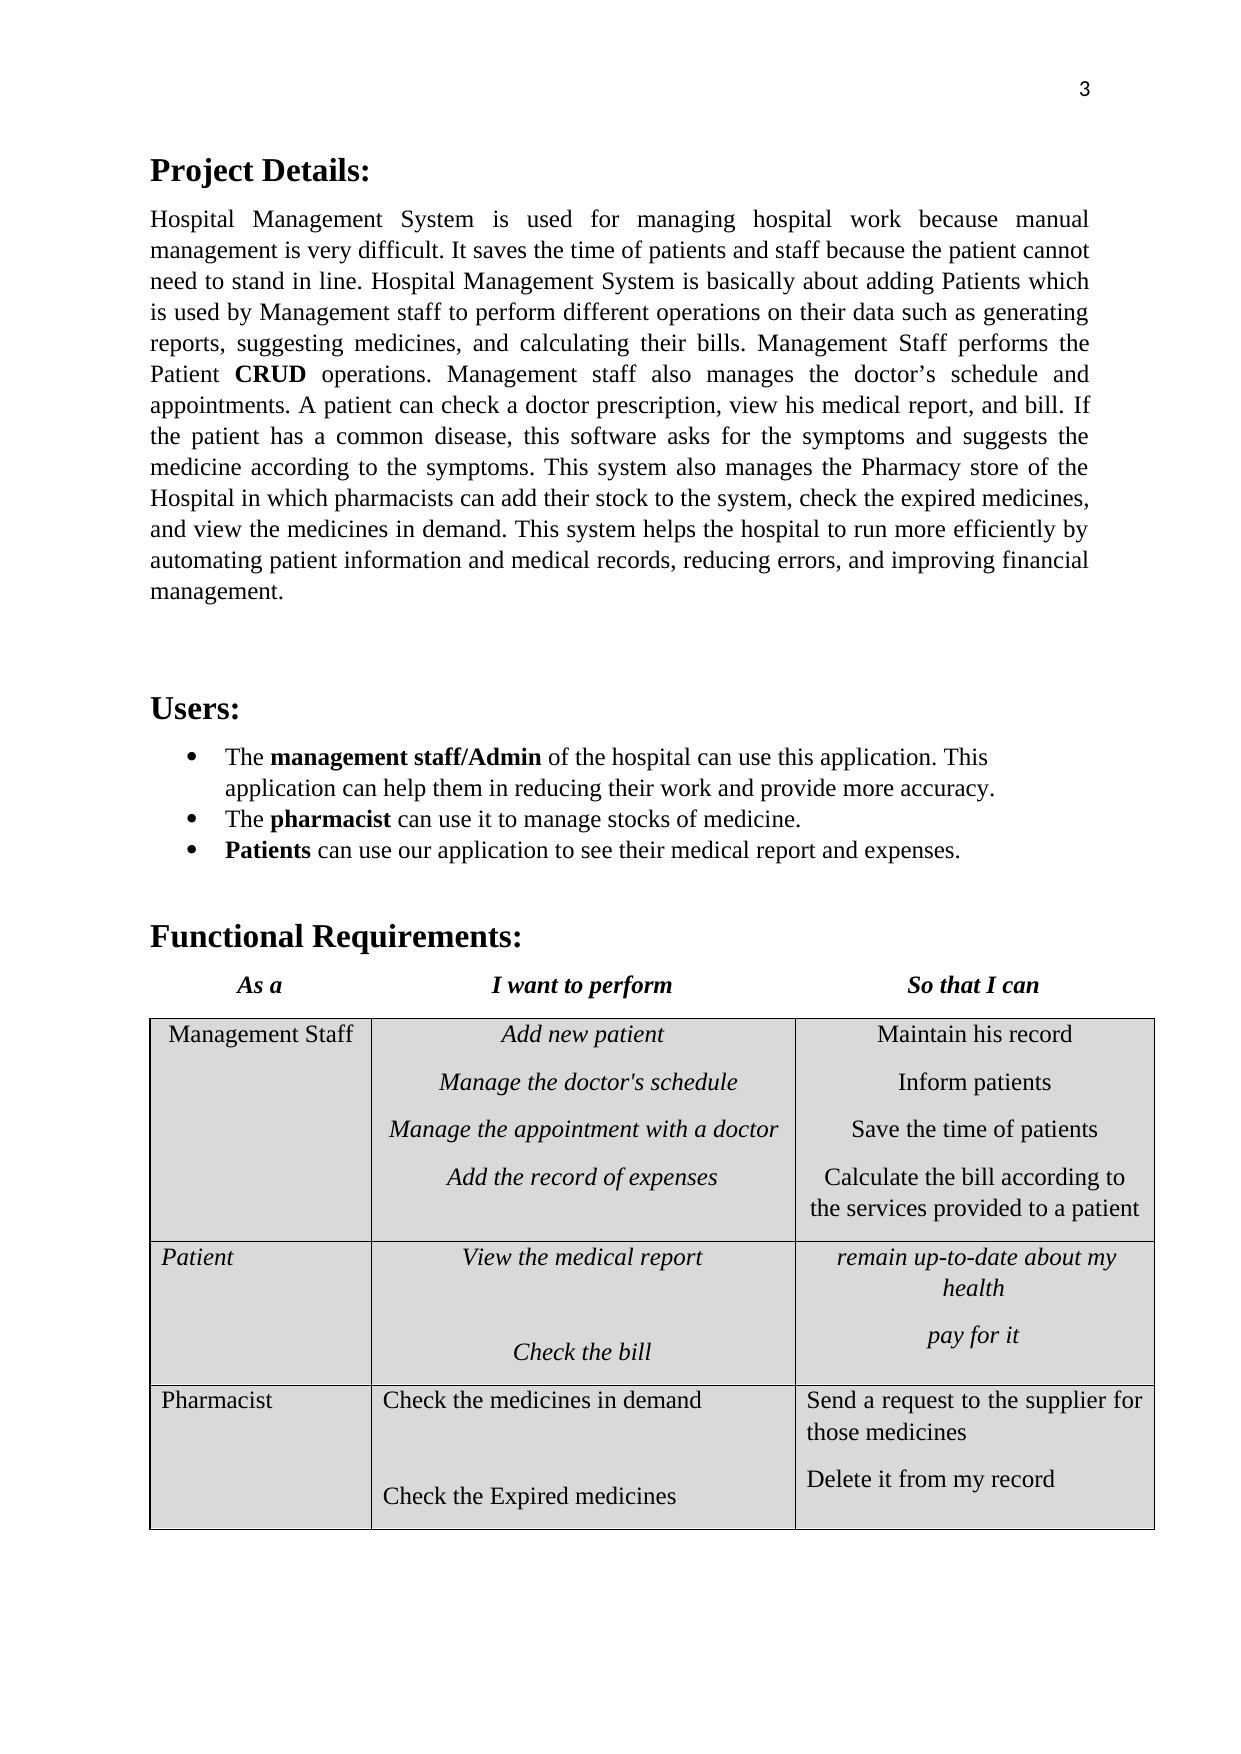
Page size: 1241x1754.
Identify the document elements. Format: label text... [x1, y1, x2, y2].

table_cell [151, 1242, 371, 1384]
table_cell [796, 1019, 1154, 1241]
subtitle Functional Requirements: [150, 916, 1090, 955]
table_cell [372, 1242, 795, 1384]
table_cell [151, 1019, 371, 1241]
list The management staff/Admin of the hospital can use this application. This application can help them in reducing their work and provide more accuracy. [187, 742, 1090, 802]
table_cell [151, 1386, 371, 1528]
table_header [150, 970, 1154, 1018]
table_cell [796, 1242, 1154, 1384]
text Hospital Management System is used for managing hospital work because manual management is very difficult. It saves the time of patients and staff because the patient cannot need to stand in line. Hospital Management System is basically about adding Patients which is used by Management staff to perform different operations on their data such as generating reports, suggesting medicines, and calculating their bills. Management Staff performs the Patient CRUD operations. Management staff also manages the doctor’s schedule and appointments. A patient can check a doctor prescription, view his medical report, and bill. If the patient has a common disease, this software asks for the symptoms and suggests the medicine according to the symptoms. This system also manages the Pharmacy store of the Hospital in which pharmacists can add their stock to the system, check the expired medicines, and view the medicines in demand. This system helps the hospital to run more efficiently by automating patient information and medical records, reducing errors, and improving financial management. [150, 204, 1090, 605]
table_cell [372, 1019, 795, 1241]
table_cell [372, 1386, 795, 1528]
list Patients can use our application to see their medical report and expenses. [187, 835, 1090, 864]
list The pharmacist can use it to manage stocks of medicine. [187, 804, 1090, 833]
subtitle Project Details: [150, 150, 1090, 188]
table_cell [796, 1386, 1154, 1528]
subtitle Users: [150, 688, 1090, 727]
